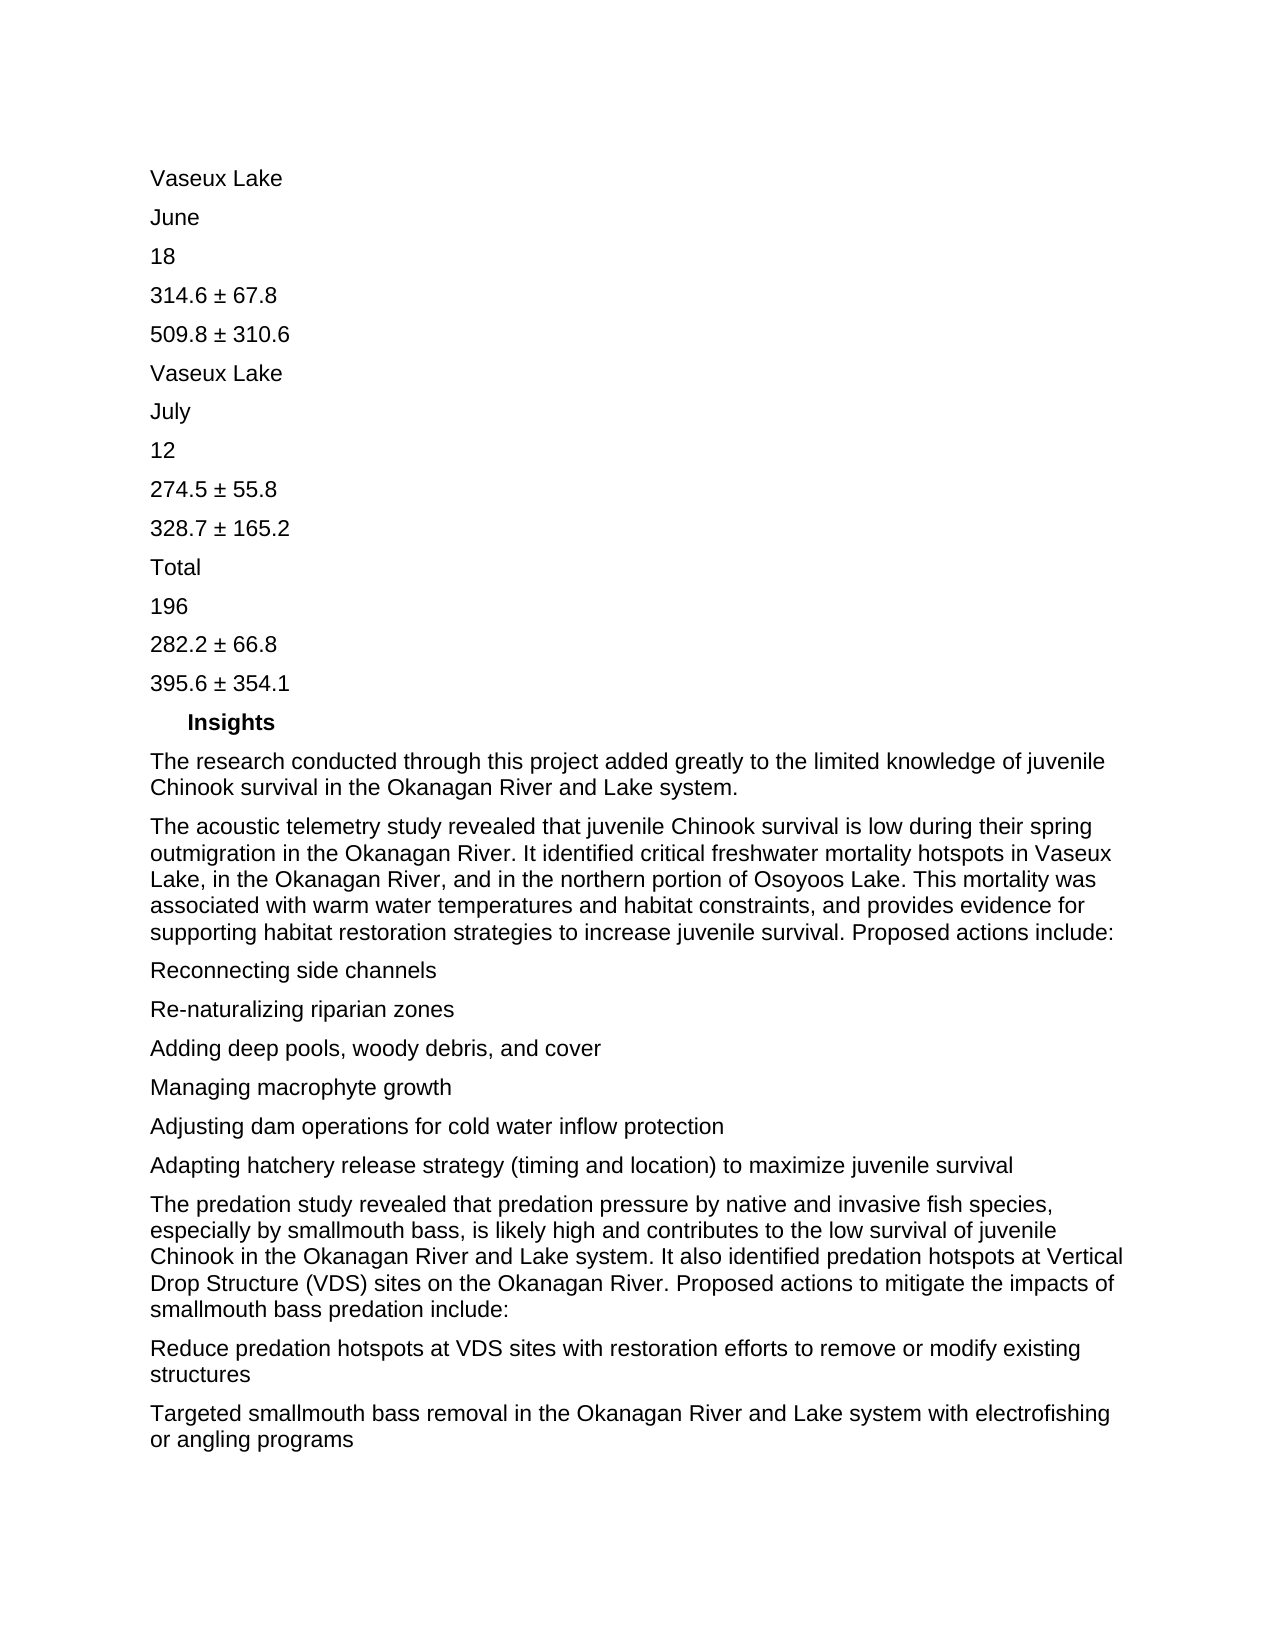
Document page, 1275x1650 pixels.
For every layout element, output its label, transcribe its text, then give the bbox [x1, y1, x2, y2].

text 509.8 ± 310.6 [150, 321, 1125, 347]
text July [150, 398, 1125, 425]
text Adding deep pools, woody debris, and cover [150, 1035, 1125, 1062]
text The research conducted through this project added greatly to the limited knowledge of juvenile Chinook survival in the Okanagan River and Lake system. [150, 748, 1125, 801]
text Vaseux Lake [150, 165, 1125, 192]
text Managing macrophyte growth [150, 1074, 1125, 1100]
text 282.2 ± 66.8 [150, 631, 1125, 658]
text June [150, 204, 1125, 230]
text Vaseux Lake [150, 359, 1125, 386]
text The acoustic telemetry study revealed that juvenile Chinook survival is low during their spring outmigration in the Okanagan River. It identified critical freshwater mortality hotspots in Vaseux Lake, in the Okanagan River, and in the northern portion of Osoyoos Lake. This mortality was associated with warm water temperatures and habitat constraints, and provides evidence for supporting habitat restoration strategies to increase juvenile survival. Proposed actions include: [150, 813, 1125, 945]
text 395.6 ± 354.1 [150, 670, 1125, 697]
subtitle Insights [187, 709, 1125, 736]
text 328.7 ± 165.2 [150, 515, 1125, 541]
text Re-naturalizing riparian zones [150, 996, 1125, 1023]
text Reduce predation hotspots at VDS sites with restoration efforts to remove or modify existing structures [150, 1335, 1125, 1388]
text Reconnecting side channels [150, 957, 1125, 984]
text Adapting hatchery release strategy (timing and location) to maximize juvenile survival [150, 1152, 1125, 1178]
text Adjusting dam operations for cold water inflow protection [150, 1113, 1125, 1139]
text The predation study revealed that predation pressure by native and invasive fish species, especially by smallmouth bass, is likely high and contributes to the low survival of juvenile Chinook in the Okanagan River and Lake system. It also identified predation hotspots at Vertical Drop Structure (VDS) sites on the Okanagan River. Proposed actions to mitigate the impacts of smallmouth bass predation include: [150, 1191, 1125, 1322]
text Targeted smallmouth bass removal in the Okanagan River and Lake system with electrofishing or angling programs [150, 1400, 1125, 1453]
text 12 [150, 437, 1125, 463]
text 18 [150, 243, 1125, 269]
text 196 [150, 593, 1125, 619]
text 314.6 ± 67.8 [150, 282, 1125, 308]
text 274.5 ± 55.8 [150, 476, 1125, 502]
text Total [150, 554, 1125, 580]
